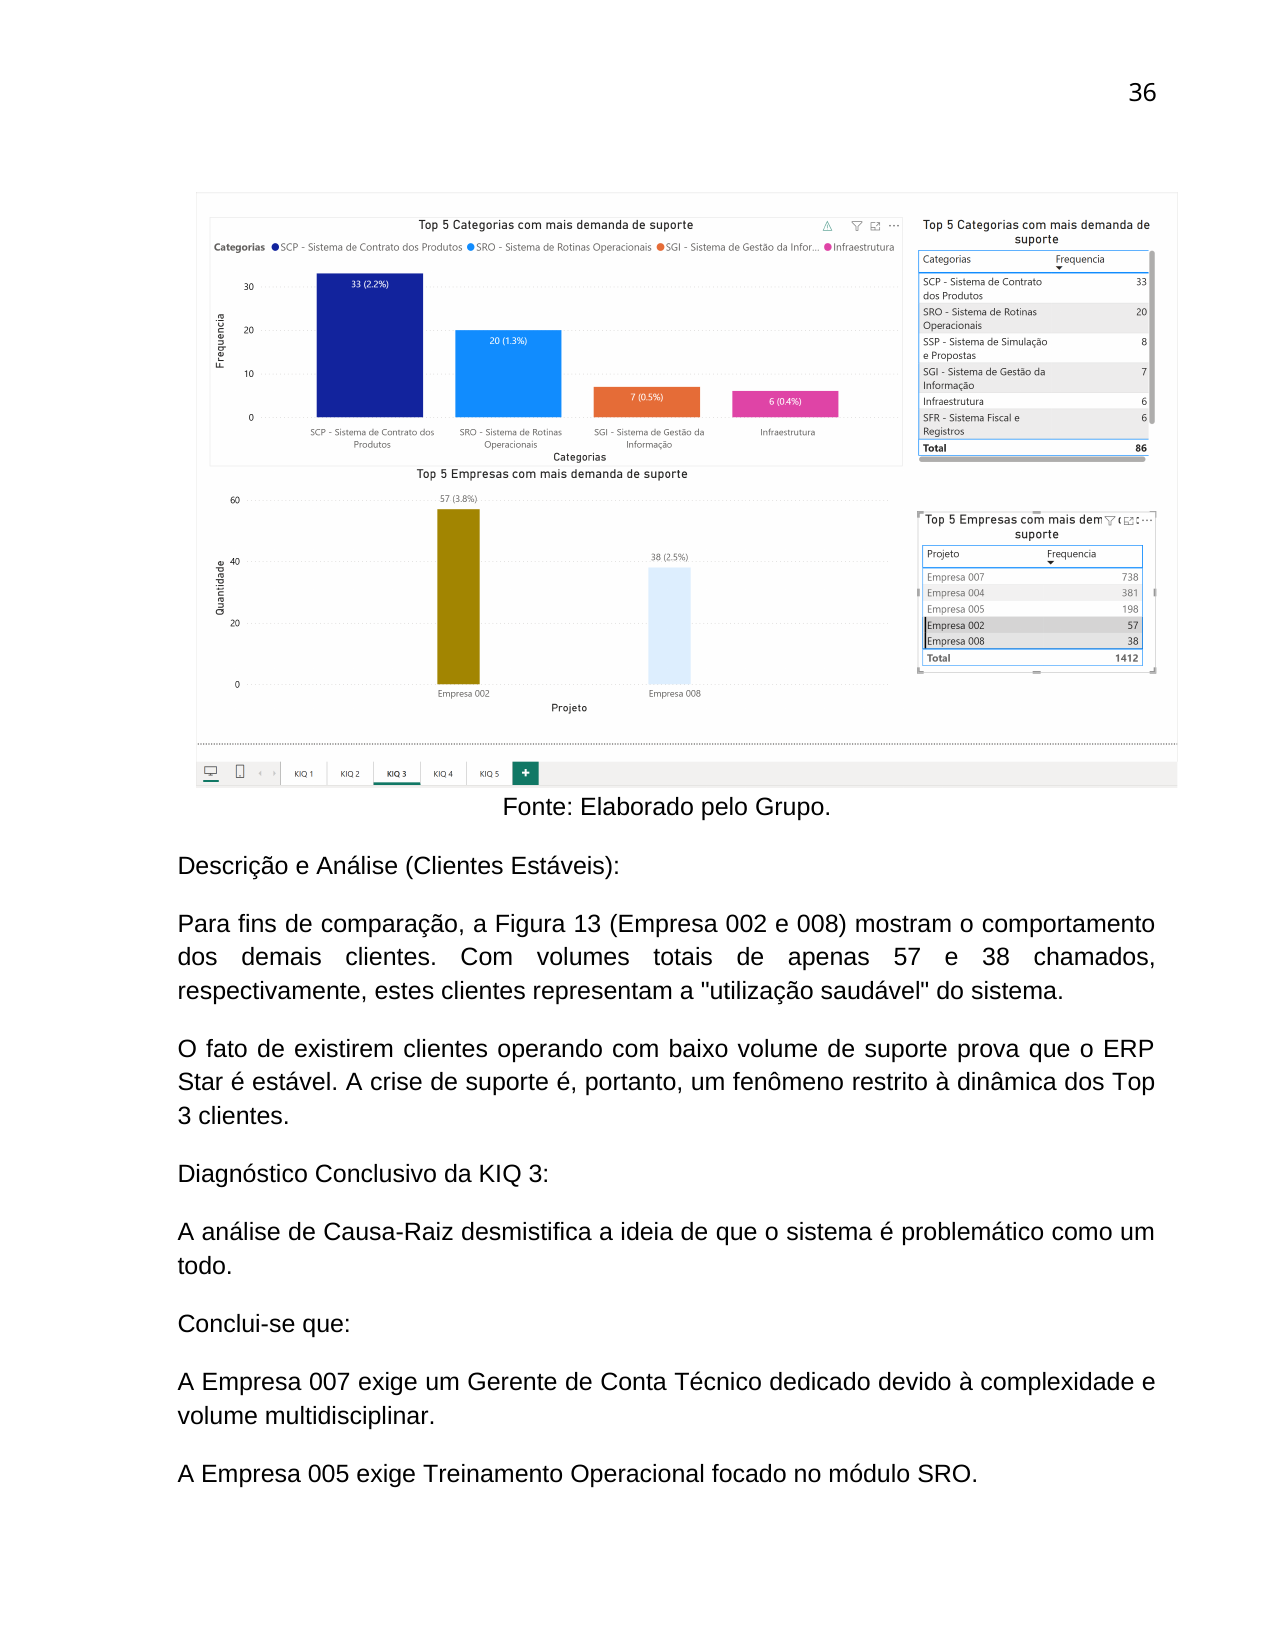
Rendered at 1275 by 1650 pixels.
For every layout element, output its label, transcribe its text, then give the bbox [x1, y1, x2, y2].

text A análise de Causa-Raiz desmistifica a ideia de que o sistema é problemático como um todo. [177, 1217, 1157, 1279]
text A Empresa 007 exige um Gerente de Conta Técnico dedicado devido à complexidade e volume multidisciplinar. [177, 1367, 1157, 1429]
text Para fins de comparação, a Figura 13 (Empresa 002 e 008) mostram o comportamento dos demais clientes. Com volumes totais de apenas 57 e 38 chamados, respectivamente, estes clientes representam a "utilização saudável" do sistema. [177, 909, 1157, 1004]
text Conclui-se que: [177, 1309, 1157, 1338]
text Diagnóstico Conclusivo da KIQ 3: [177, 1159, 1157, 1188]
text Descrição e Análise (Clientes Estáveis): [177, 851, 1157, 879]
text Fonte: Elaborado pelo Grupo. [177, 192, 1157, 821]
text O fato de existirem clientes operando com baixo volume de suporte prova que o ERP Star é estável. A crise de suporte é, portanto, um fenômeno restrito à dinâmica dos Top 3 clientes. [177, 1034, 1157, 1129]
text A Empresa 005 exige Treinamento Operacional focado no módulo SRO. [177, 1459, 1157, 1488]
